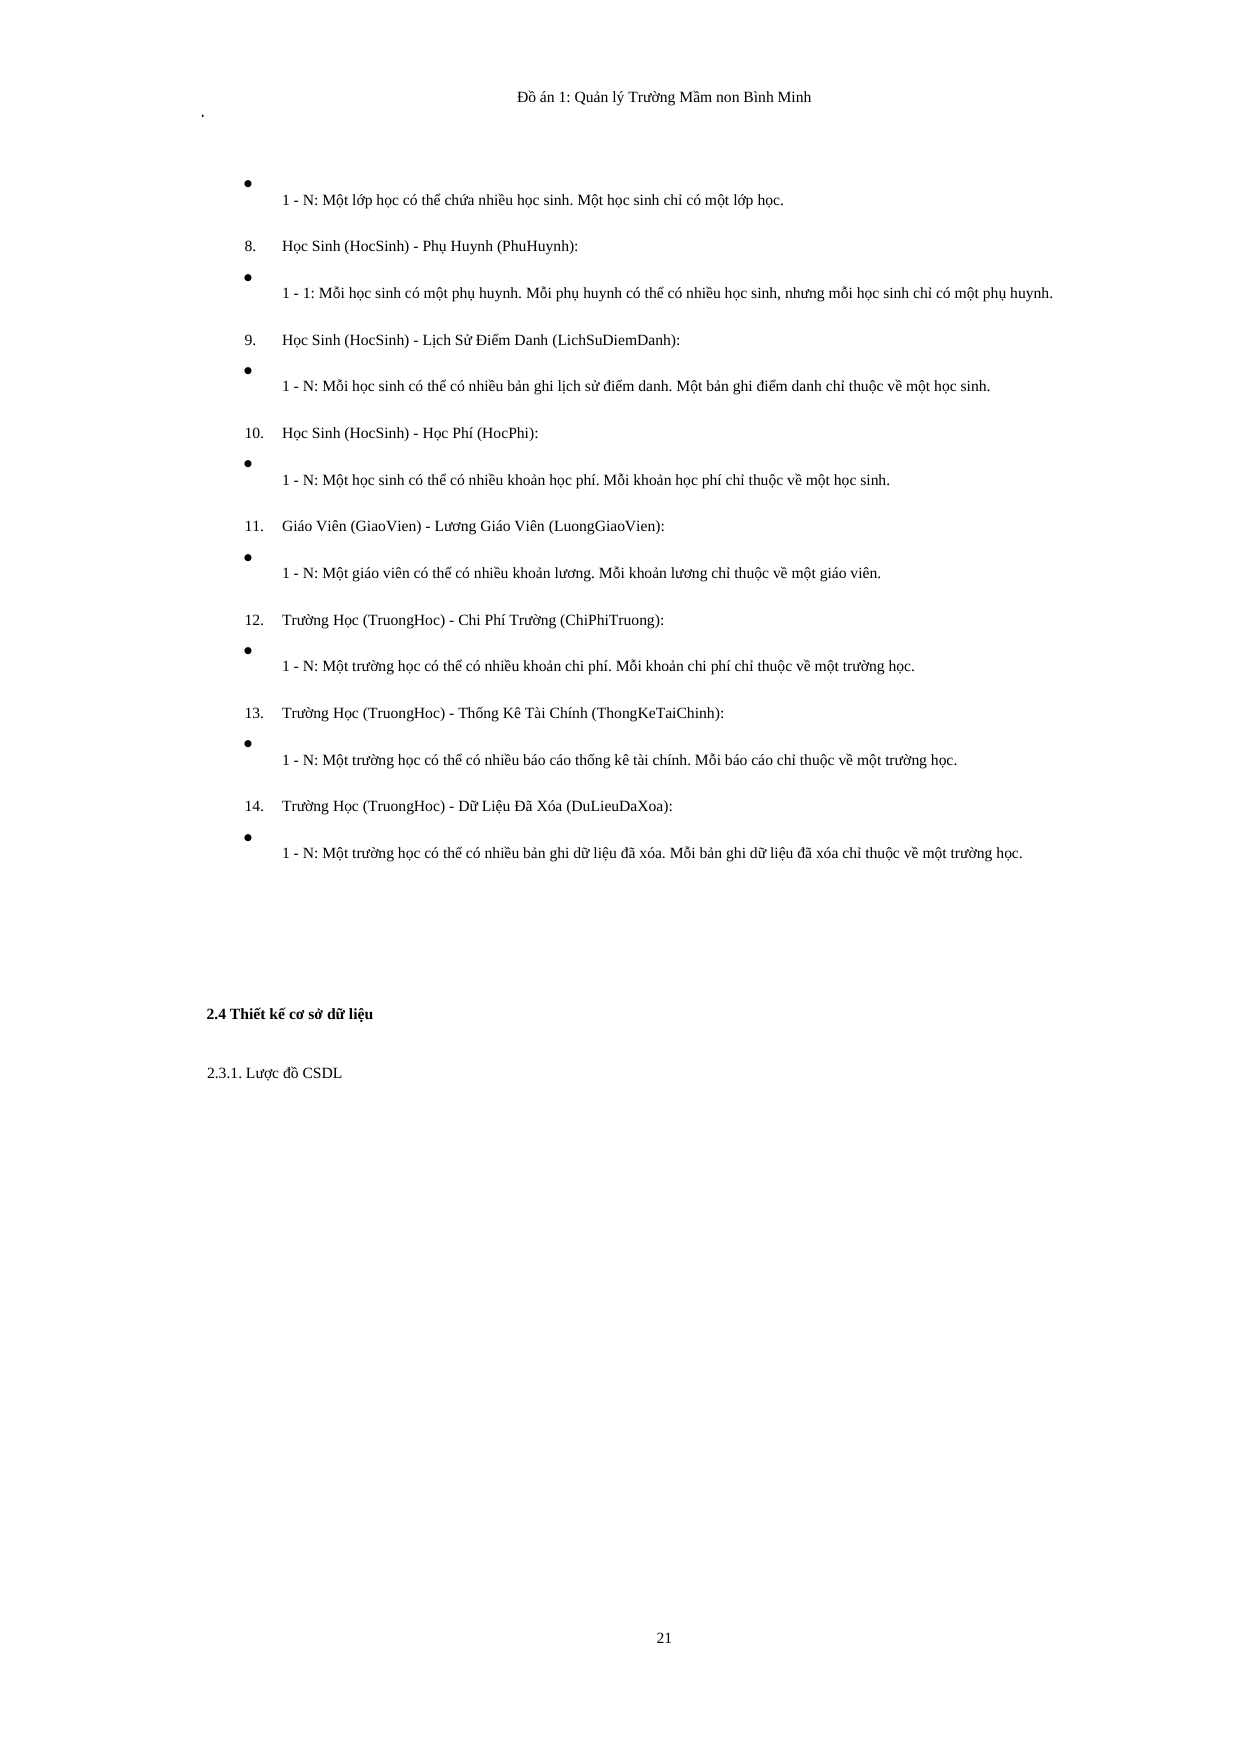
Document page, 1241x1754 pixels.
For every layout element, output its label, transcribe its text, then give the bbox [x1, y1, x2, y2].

list Học Sinh (HocSinh) - Học Phí (HocPhi): [244, 411, 1122, 442]
list 1 - 1: Mỗi học sinh có một phụ huynh. Mỗi phụ huynh có thể có nhiều học sinh, nhưng mỗi học sinh chỉ có một phụ huynh. [244, 271, 1122, 302]
list 1 - N: Một trường học có thể có nhiều báo cáo thống kê tài chính. Mỗi báo cáo chỉ thuộc về một trường học. [244, 737, 1122, 768]
list 1 - N: Một học sinh có thể có nhiều khoản học phí. Mỗi khoản học phí chỉ thuộc về một học sinh. [244, 457, 1122, 488]
list 1 - N: Một giáo viên có thể có nhiều khoản lương. Mỗi khoản lương chỉ thuộc về một giáo viên. [244, 551, 1122, 582]
list Trường Học (TruongHoc) - Dữ Liệu Đã Xóa (DuLieuDaXoa): [244, 784, 1122, 815]
list Trường Học (TruongHoc) - Thống Kê Tài Chính (ThongKeTaiChinh): [244, 691, 1122, 722]
list Học Sinh (HocSinh) - Lịch Sử Điểm Danh (LichSuDiemDanh): [244, 317, 1122, 348]
list Học Sinh (HocSinh) - Phụ Huynh (PhuHuynh): [244, 224, 1122, 255]
list 1 - N: Một trường học có thể có nhiều khoản chi phí. Mỗi khoản chi phí chỉ thuộc về một trường học. [244, 644, 1122, 675]
list Giáo Viên (GiaoVien) - Lương Giáo Viên (LuongGiaoVien): [244, 504, 1122, 535]
list 1 - N: Một lớp học có thể chứa nhiều học sinh. Một học sinh chỉ có một lớp học. [244, 177, 1122, 208]
text 2.3.1. Lược đồ CSDL [206, 1051, 1122, 1082]
list Trường Học (TruongHoc) - Chi Phí Trường (ChiPhiTruong): [244, 597, 1122, 628]
list 1 - N: Một trường học có thể có nhiều bản ghi dữ liệu đã xóa. Mỗi bản ghi dữ liệu đã xóa chỉ thuộc về một trường học. [244, 831, 1122, 862]
text 2.4 Thiết kế cơ sở dữ liệu [206, 991, 1122, 1022]
list 1 - N: Mỗi học sinh có thể có nhiều bản ghi lịch sử điểm danh. Một bản ghi điểm danh chỉ thuộc về một học sinh. [244, 364, 1122, 395]
